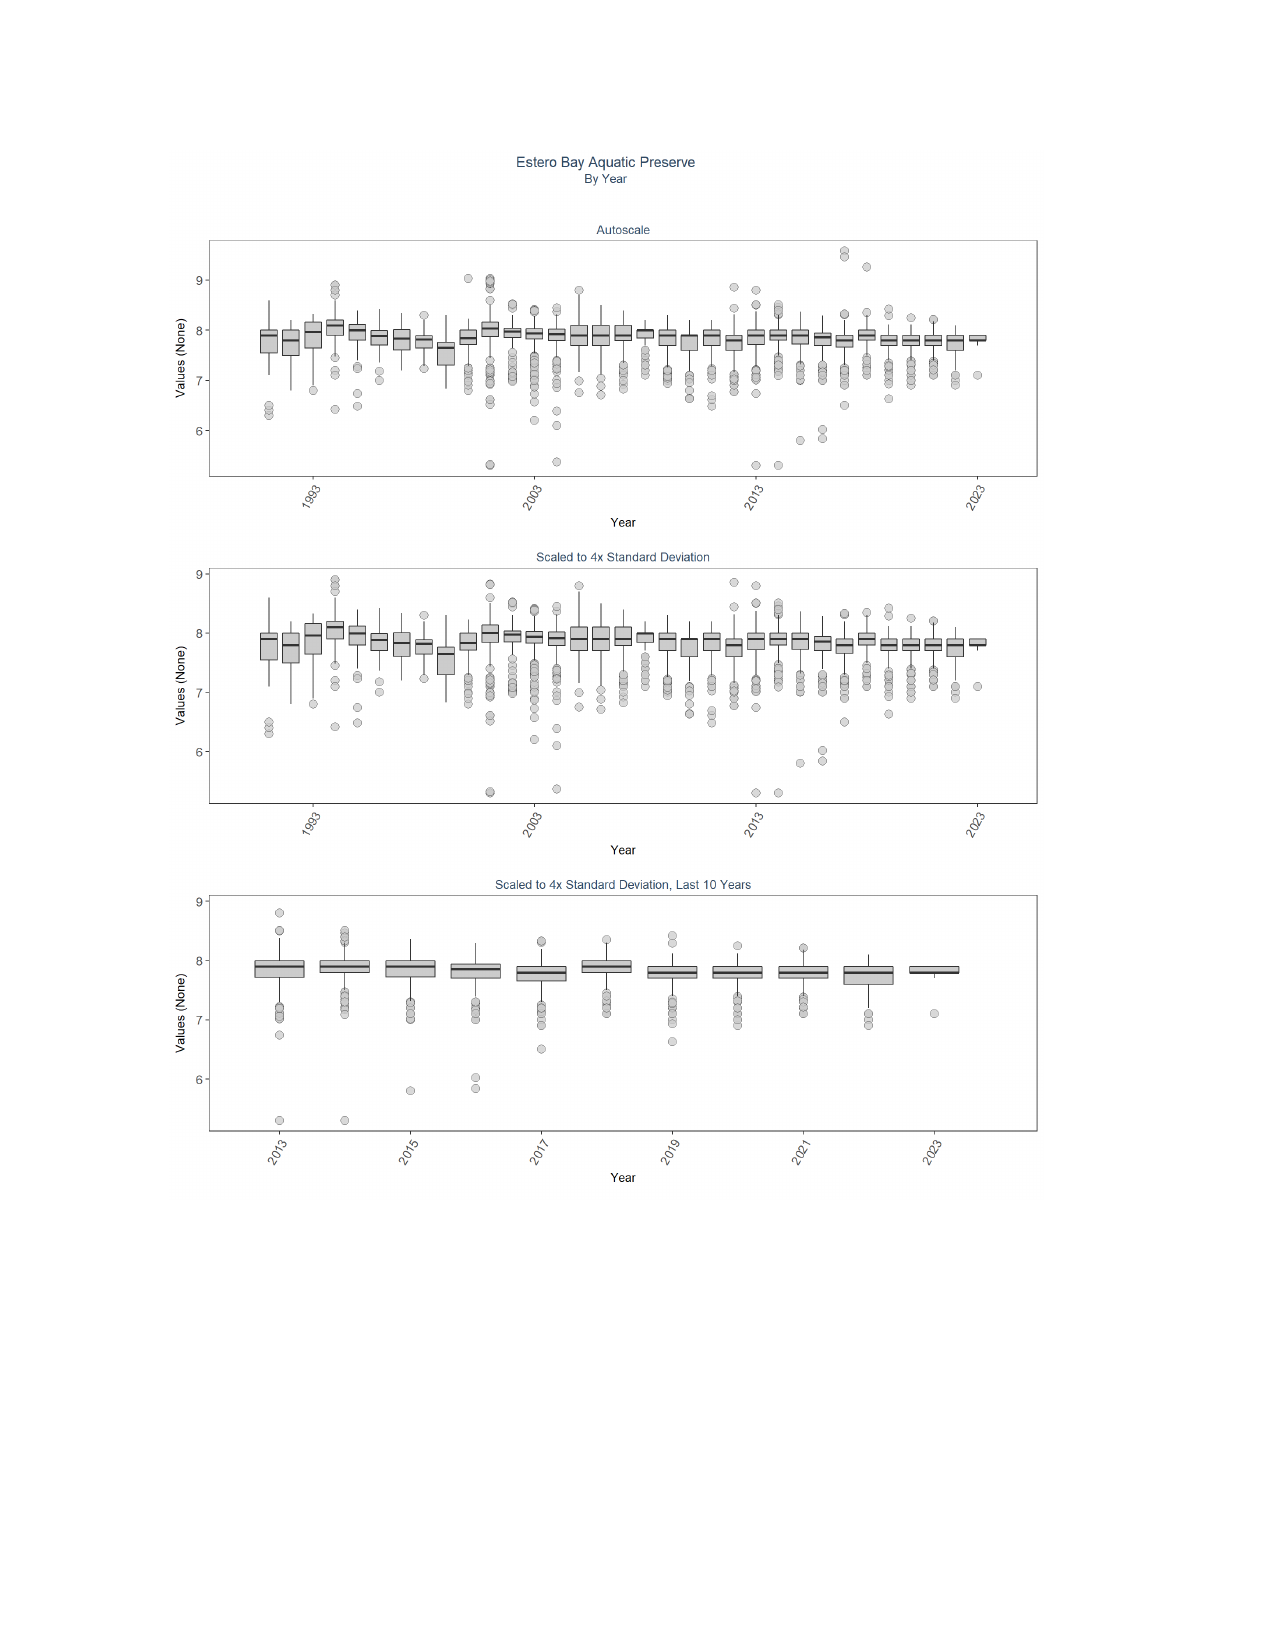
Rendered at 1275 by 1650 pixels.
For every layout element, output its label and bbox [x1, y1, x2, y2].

picture [168, 150, 1044, 1200]
